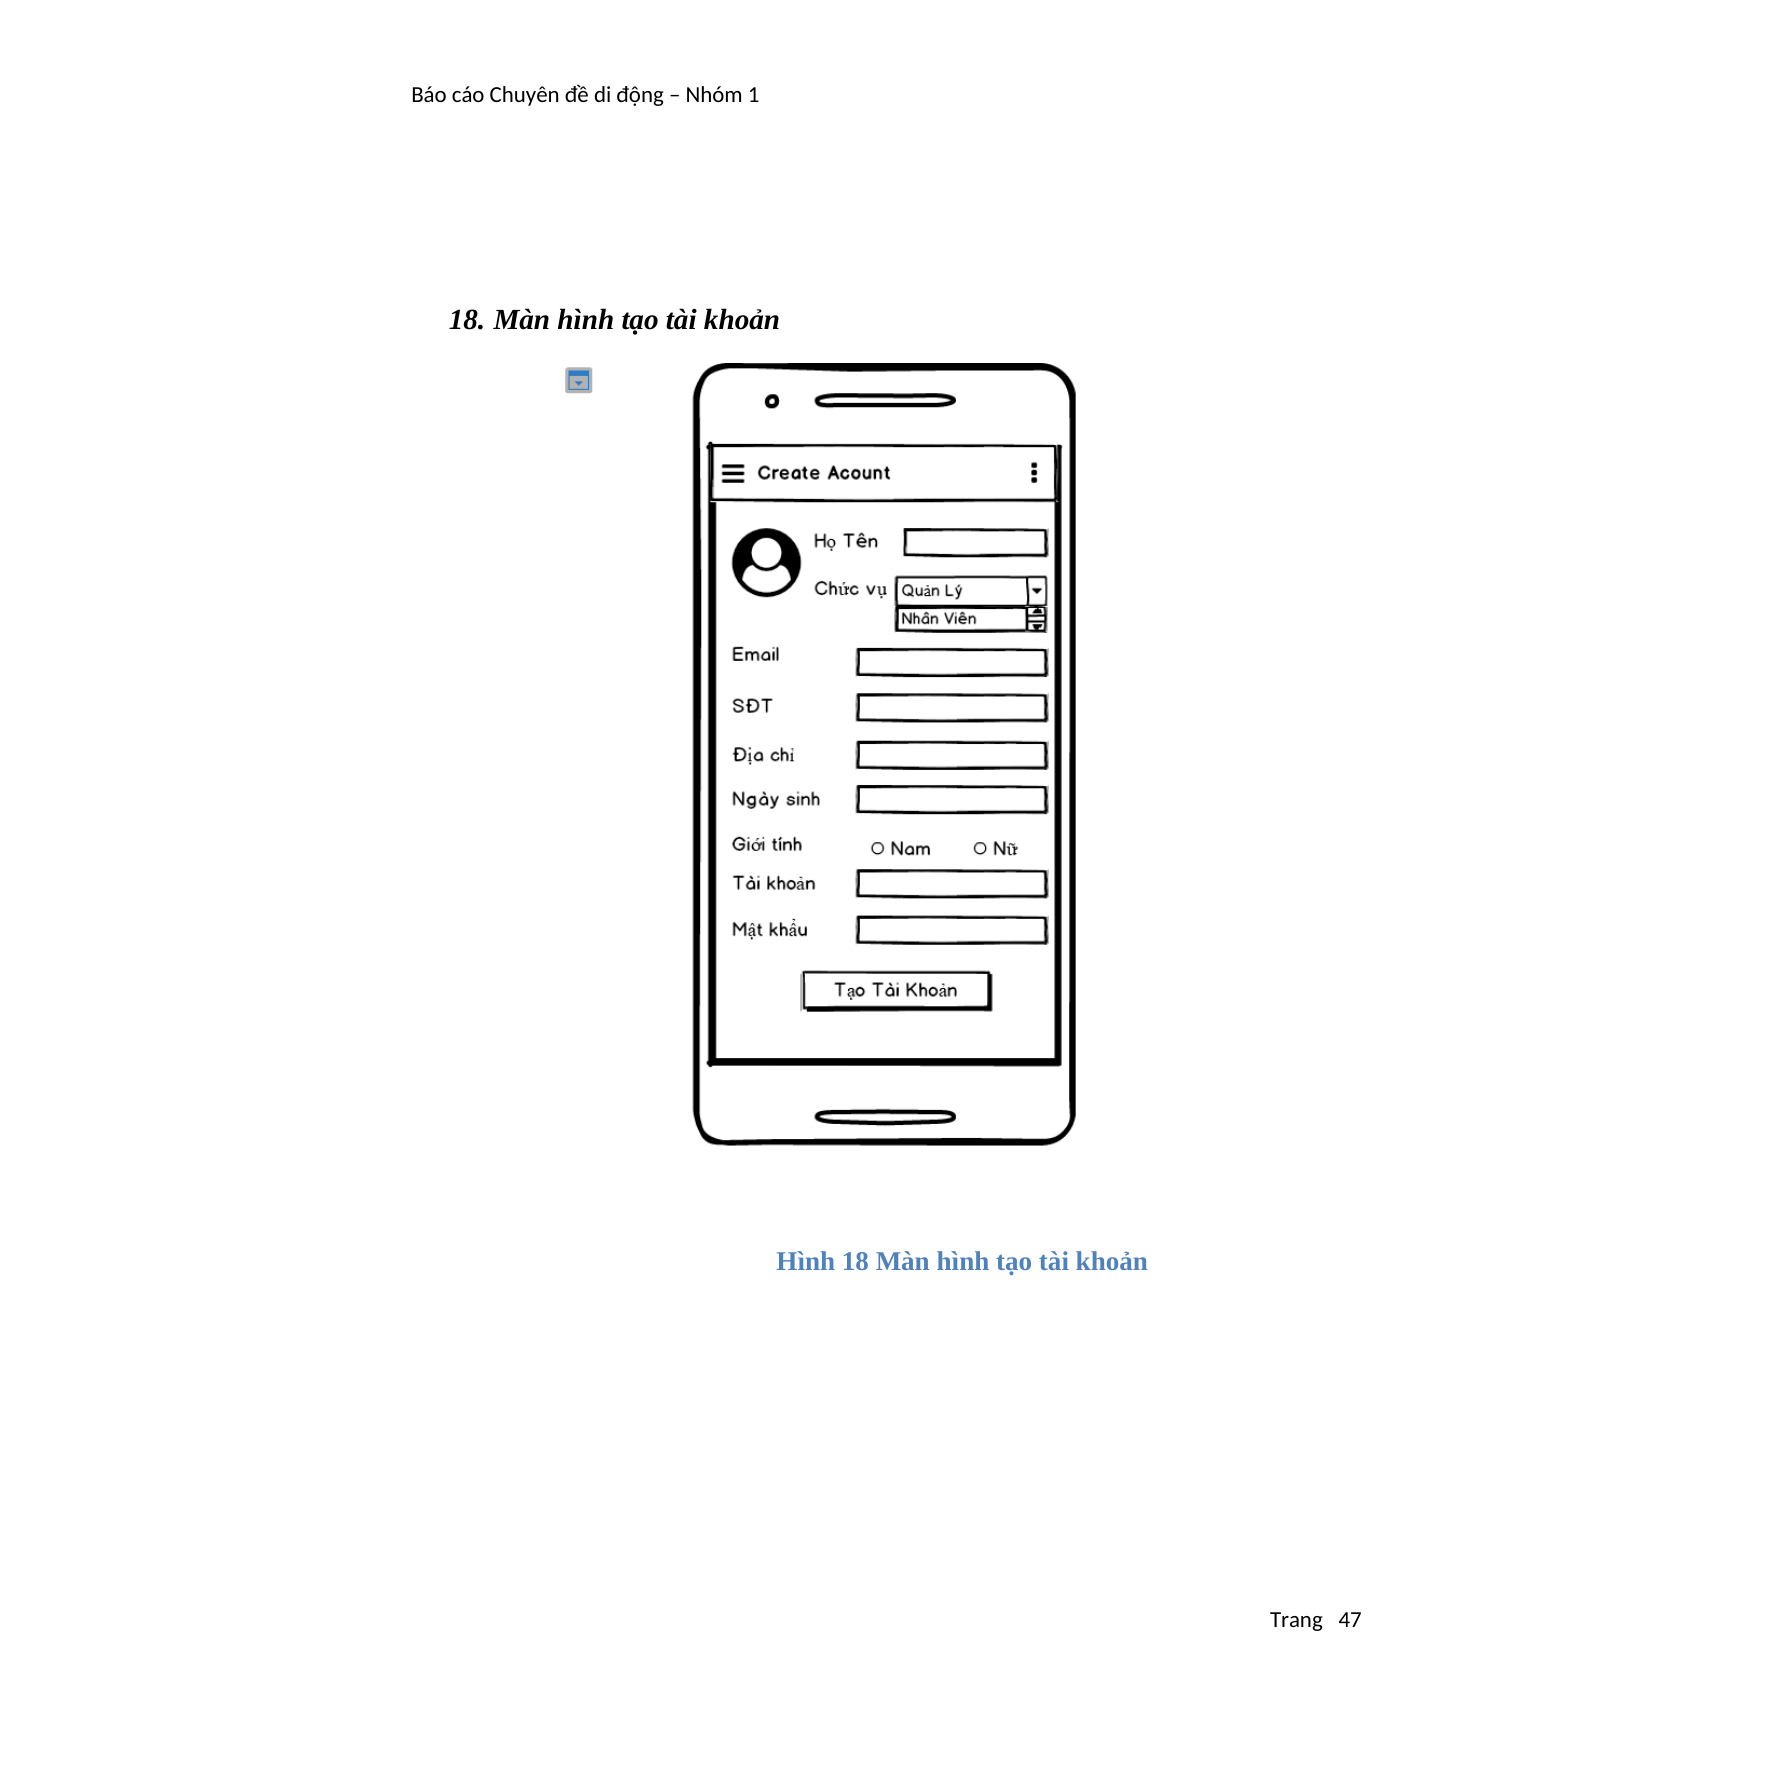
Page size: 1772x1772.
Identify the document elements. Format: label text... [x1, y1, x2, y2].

subtitle Màn hình tạo tài khoản [448, 302, 1363, 336]
picture [561, 363, 1210, 1192]
text Hình 18 Màn hình tạo tài khoản [561, 1245, 1363, 1276]
